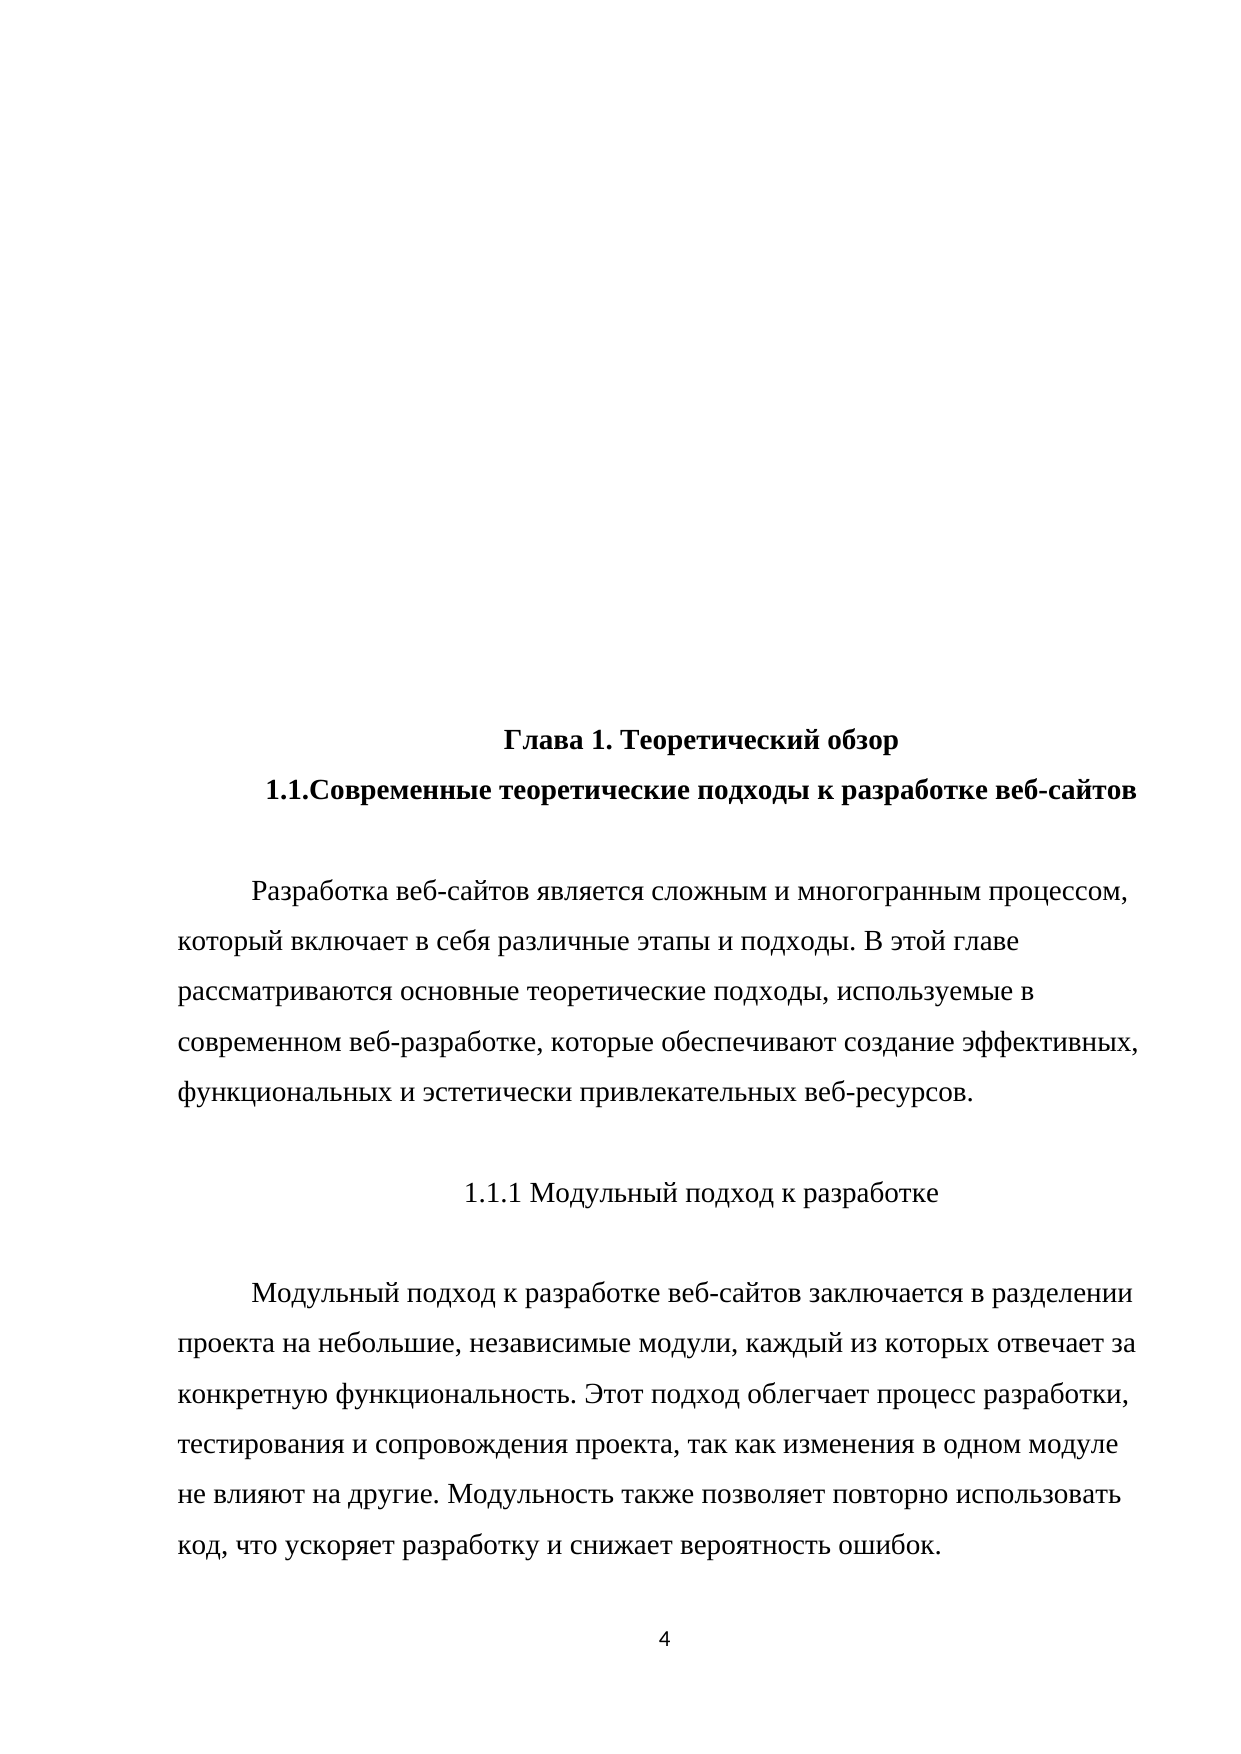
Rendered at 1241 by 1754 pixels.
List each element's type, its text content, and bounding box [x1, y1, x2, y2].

text Глава 1. Теоретический обзор [177, 722, 1152, 755]
text 1.1.1 Модульный подход к разработке [177, 1175, 1152, 1208]
text 1.1.Современные теоретические подходы к разработке веб-сайтов [177, 772, 1152, 806]
text Модульный подход к разработке веб-сайтов заключается в разделении проекта на небольшие, независимые модули, каждый из которых отвечает за конкретную функциональность. Этот подход облегчает процесс разработки, тестирования и сопровождения проекта, так как изменения в одном модуле не влияют на другие. Модульность также позволяет повторно использовать код, что ускоряет разработку и снижает вероятность ошибок. [177, 1275, 1152, 1560]
text Разработка веб-сайтов является сложным и многогранным процессом, который включает в себя различные этапы и подходы. В этой главе рассматриваются основные теоретические подходы, используемые в современном веб-разработке, которые обеспечивают создание эффективных, функциональных и эстетически привлекательных веб-ресурсов. [177, 873, 1152, 1108]
